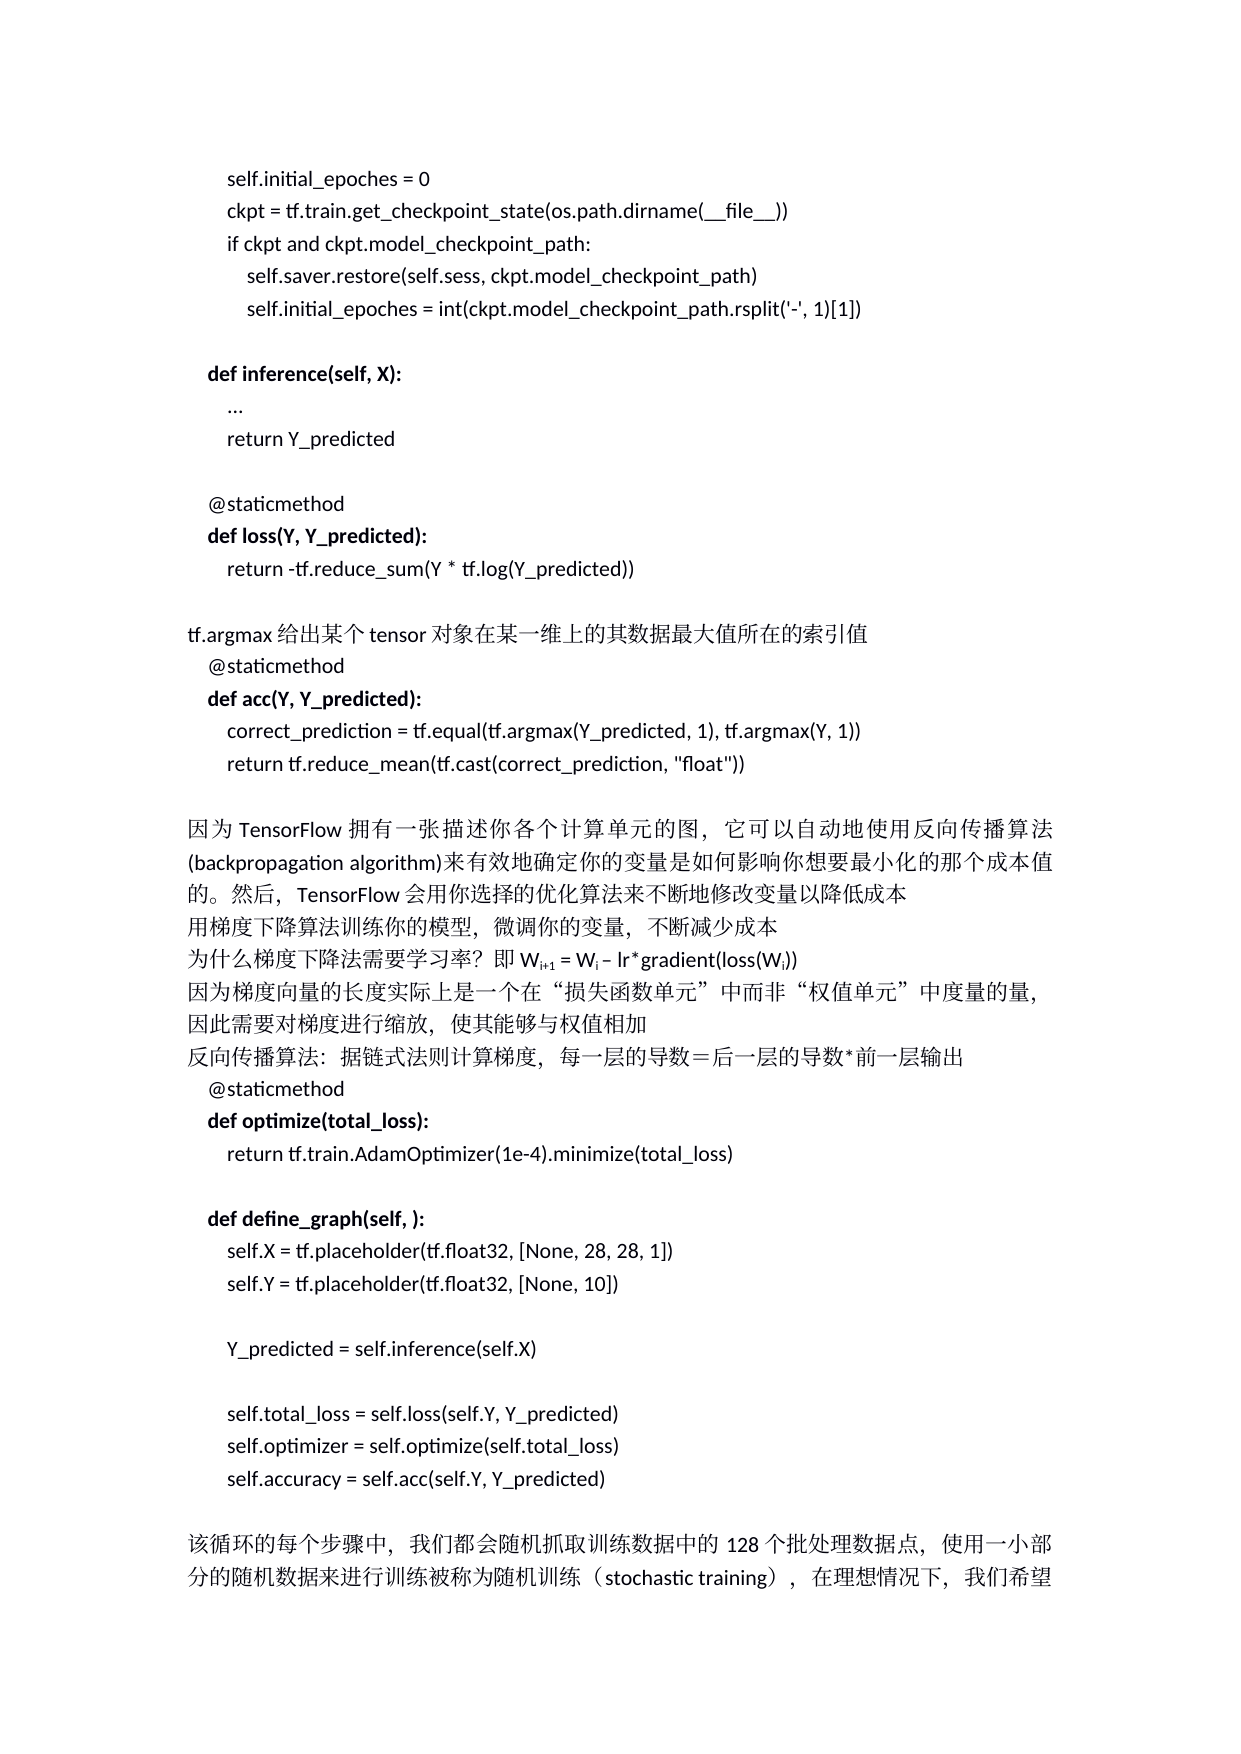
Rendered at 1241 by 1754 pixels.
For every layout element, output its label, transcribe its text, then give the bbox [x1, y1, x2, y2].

text self.X = tf.placeholder(tf.float32, [None, 28, 28, 1]) [187, 1234, 1053, 1267]
text Y_predicted = self.inference(self.X) [187, 1332, 1053, 1364]
text 反向传播算法：据链式法则计算梯度，每一层的导数＝后一层的导数*前一层输出 [187, 1039, 1053, 1072]
text return tf.reduce_mean(tf.cast(correct_prediction, "float")) [187, 747, 1053, 779]
text self.initial_epoches = int(ckpt.model_checkpoint_path.rsplit('-', 1)[1]) [187, 292, 1053, 324]
text return -tf.reduce_sum(Y * tf.log(Y_predicted)) [187, 552, 1053, 584]
text def inference(self, X): [187, 357, 1053, 389]
text def loss(Y, Y_predicted): [187, 519, 1053, 552]
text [187, 1527, 1053, 1592]
text def define_graph(self, ): [187, 1202, 1053, 1234]
text self.accuracy = self.acc(self.Y, Y_predicted) [187, 1462, 1053, 1494]
text 用梯度下降算法训练你的模型，微调你的变量，不断减少成本 [187, 909, 1053, 942]
text self.initial_epoches = 0 [187, 162, 1053, 194]
text correct_prediction = tf.equal(tf.argmax(Y_predicted, 1), tf.argmax(Y, 1)) [187, 714, 1053, 747]
text def optimize(total_loss): [187, 1104, 1053, 1137]
text self.Y = tf.placeholder(tf.float32, [None, 10]) [187, 1267, 1053, 1299]
text return Y_predicted [187, 422, 1053, 454]
text 因为TensorFlow拥有一张描述你各个计算单元的图，它可以自动地使用反向传播算法(backpropagation algorithm)来有效地确定你的变量是如何影响你想要最小化的那个成本值的。然后，TensorFlow会用你选择的优化算法来不断地修改变量以降低成本 [187, 812, 1053, 909]
text if ckpt and ckpt.model_checkpoint_path: [187, 227, 1053, 259]
text def acc(Y, Y_predicted): [187, 682, 1053, 714]
text @staticmethod [187, 487, 1053, 519]
text ... [187, 389, 1053, 422]
text 因为梯度向量的长度实际上是一个在“损失函数单元”中而非“权值单元”中度量的量，因此需要对梯度进行缩放，使其能够与权值相加 [187, 974, 1053, 1039]
text self.total_loss = self.loss(self.Y, Y_predicted) [187, 1397, 1053, 1429]
text return tf.train.AdamOptimizer(1e-4).minimize(total_loss) [187, 1137, 1053, 1169]
text self.optimizer = self.optimize(self.total_loss) [187, 1429, 1053, 1462]
text 为什么梯度下降法需要学习率？即Wi+1 = Wi – lr*gradient(loss(Wi)) [187, 942, 1053, 974]
text ckpt = tf.train.get_checkpoint_state(os.path.dirname(__file__)) [187, 194, 1053, 227]
text tf.argmax 给出某个tensor对象在某一维上的其数据最大值所在的索引值 [187, 617, 1053, 649]
text self.saver.restore(self.sess, ckpt.model_checkpoint_path) [187, 259, 1053, 292]
text @staticmethod [187, 1072, 1053, 1104]
text @staticmethod [187, 649, 1053, 682]
